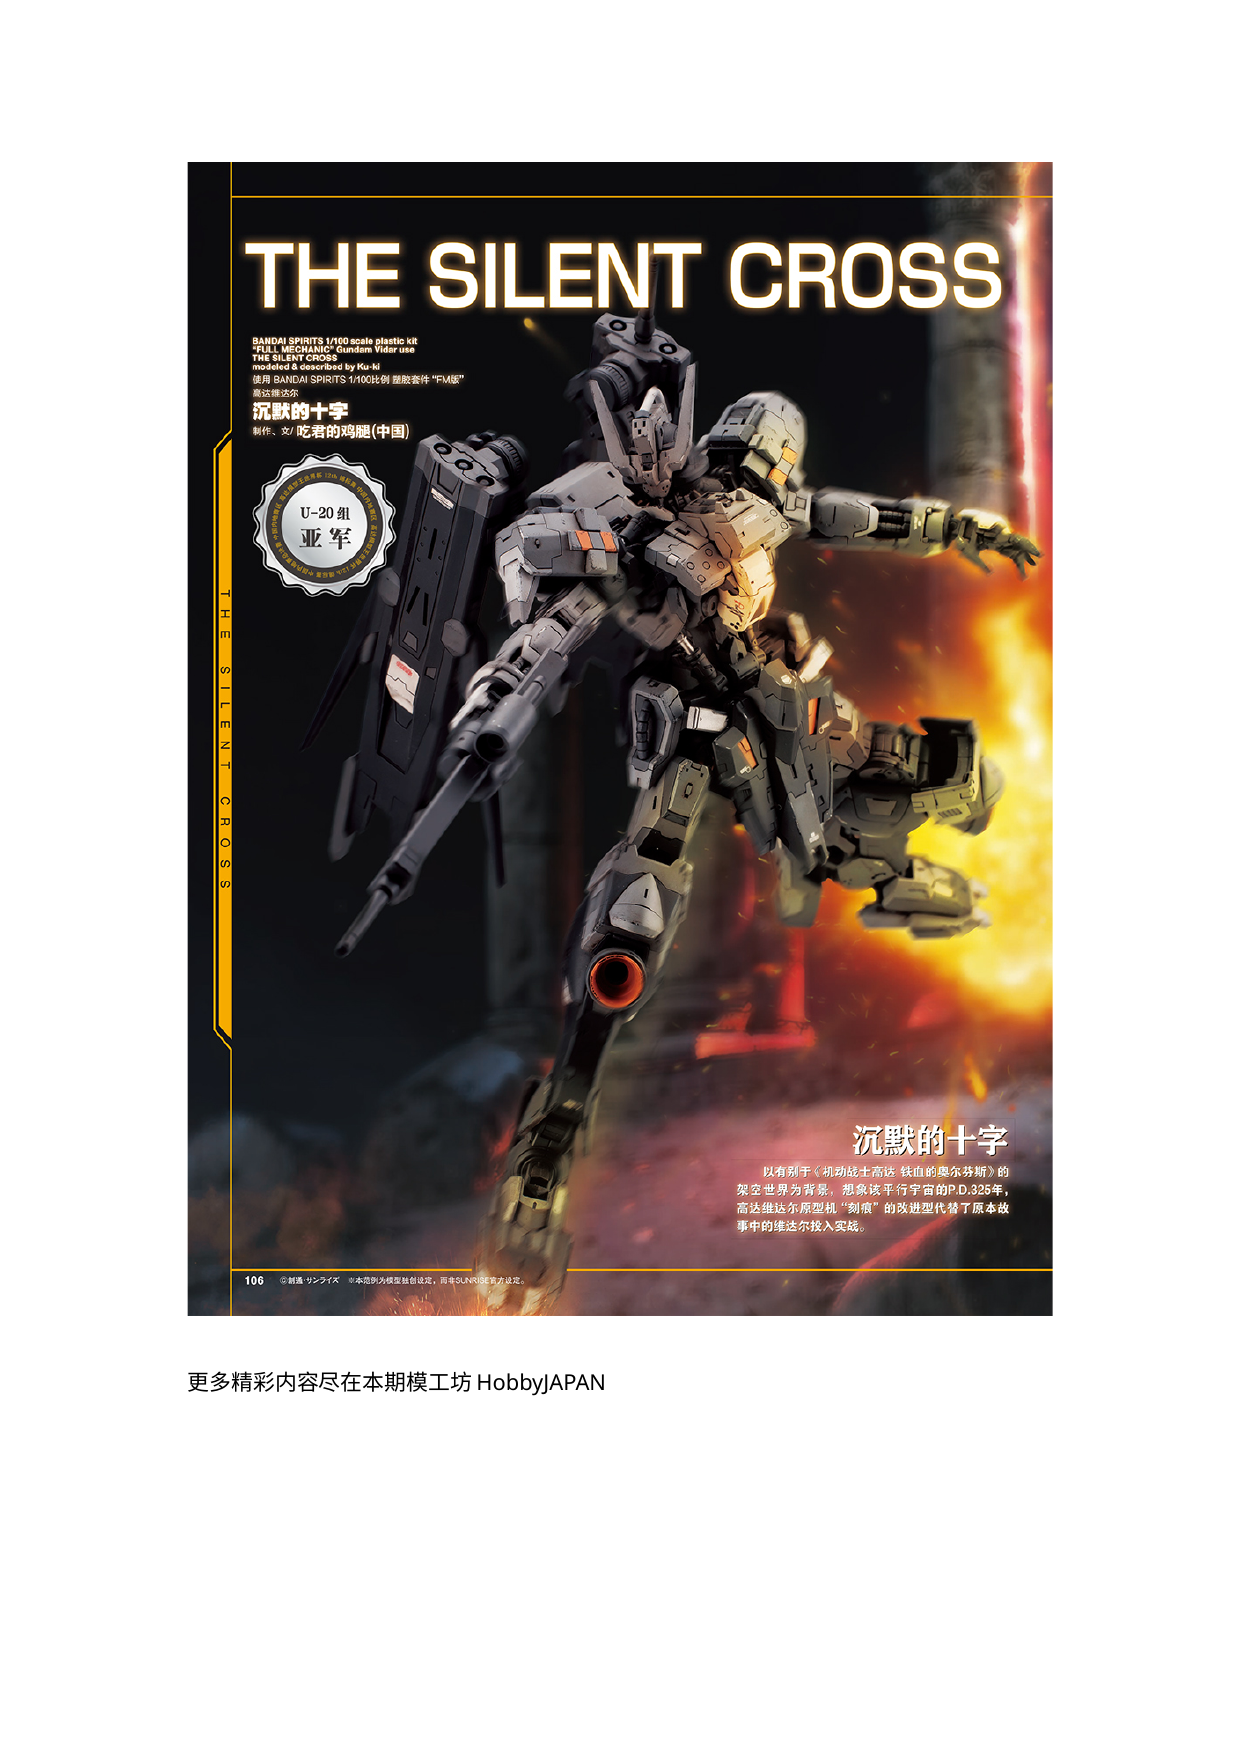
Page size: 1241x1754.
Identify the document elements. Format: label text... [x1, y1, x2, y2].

picture [187, 162, 1053, 1316]
text 更多精彩内容尽在本期模工坊HobbyJAPAN [187, 1364, 1053, 1397]
